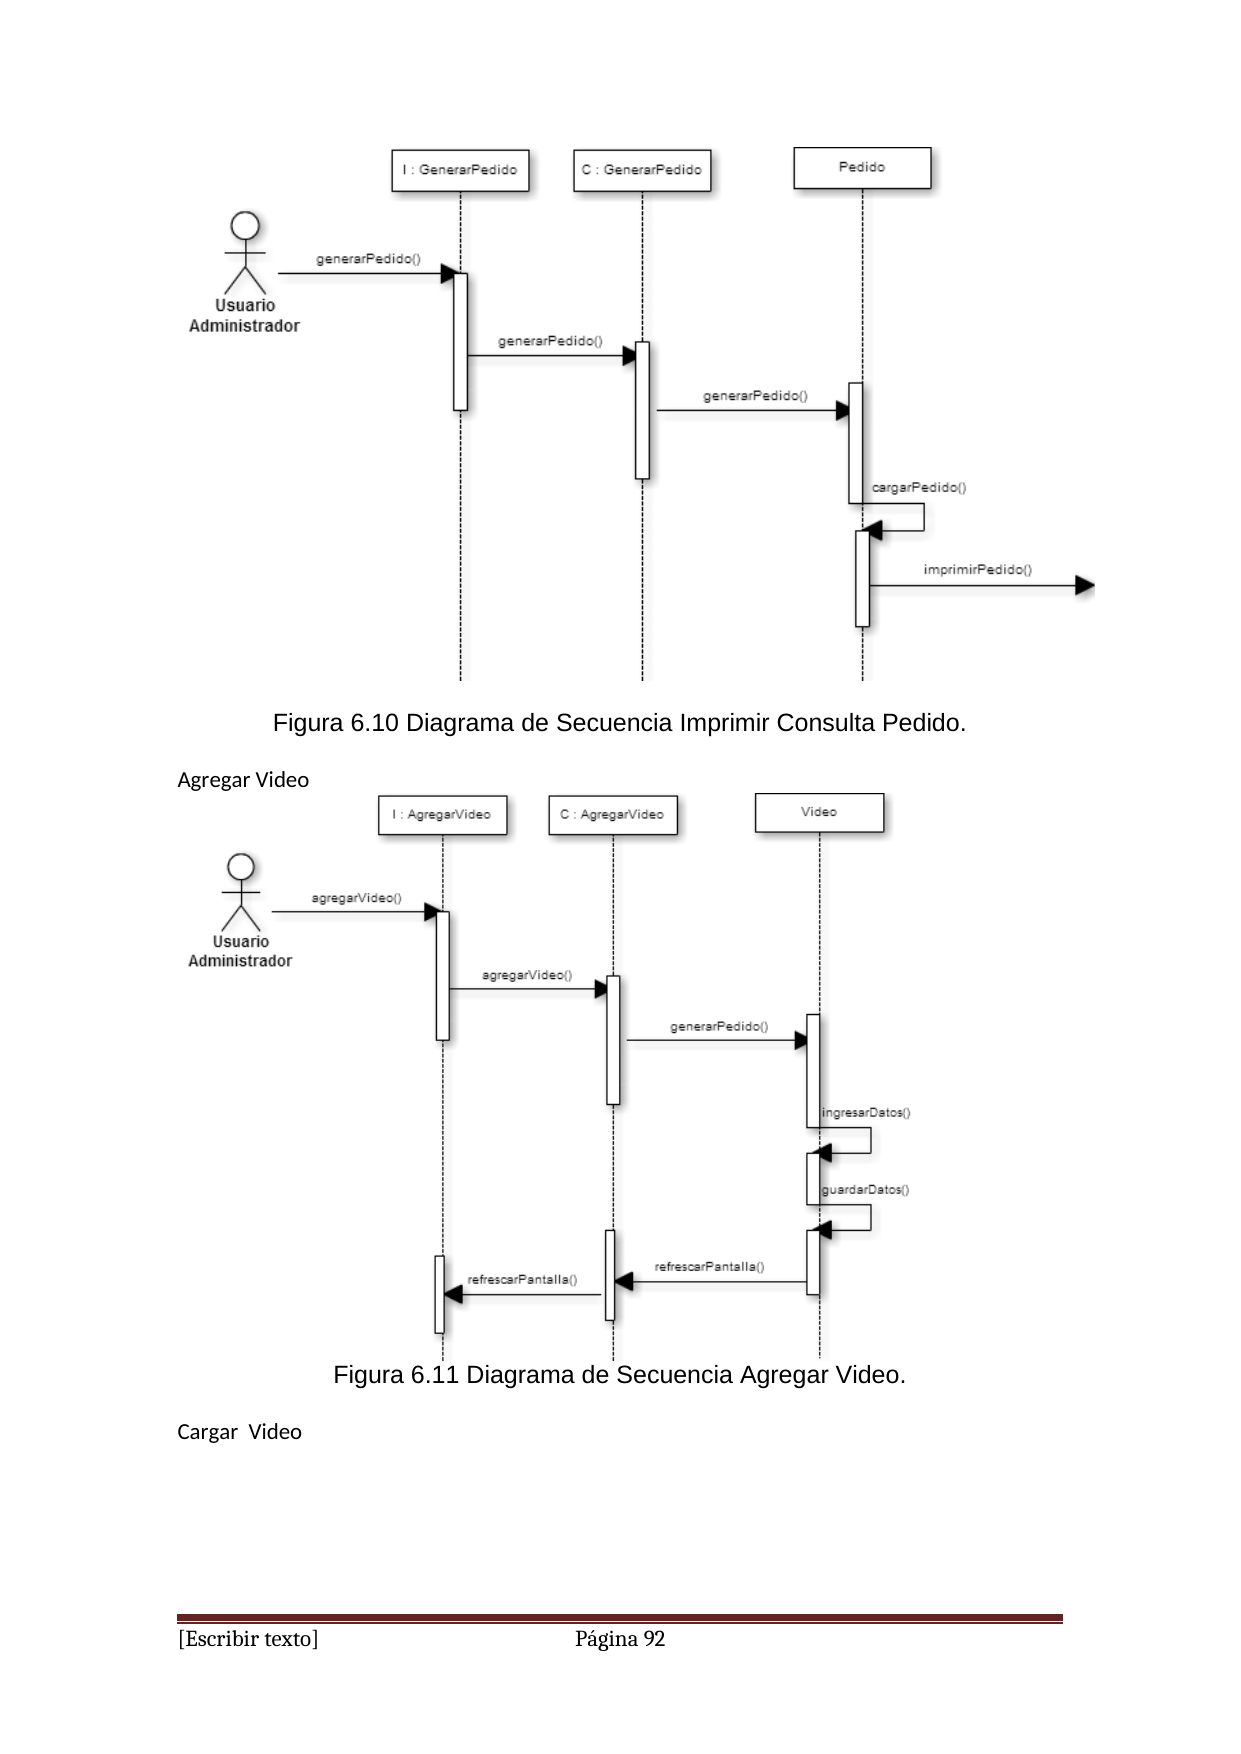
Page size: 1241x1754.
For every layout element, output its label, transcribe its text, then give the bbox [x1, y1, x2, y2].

text Figura 6.10 Diagrama de Secuencia Imprimir Consulta Pedido. [177, 708, 1063, 737]
picture [177, 147, 1095, 681]
text Cargar Video [177, 1417, 1063, 1445]
text Figura 6.11 Diagrama de Secuencia Agregar Video. [177, 1360, 1063, 1389]
picture [177, 793, 941, 1361]
text Agregar Video [177, 765, 1063, 793]
